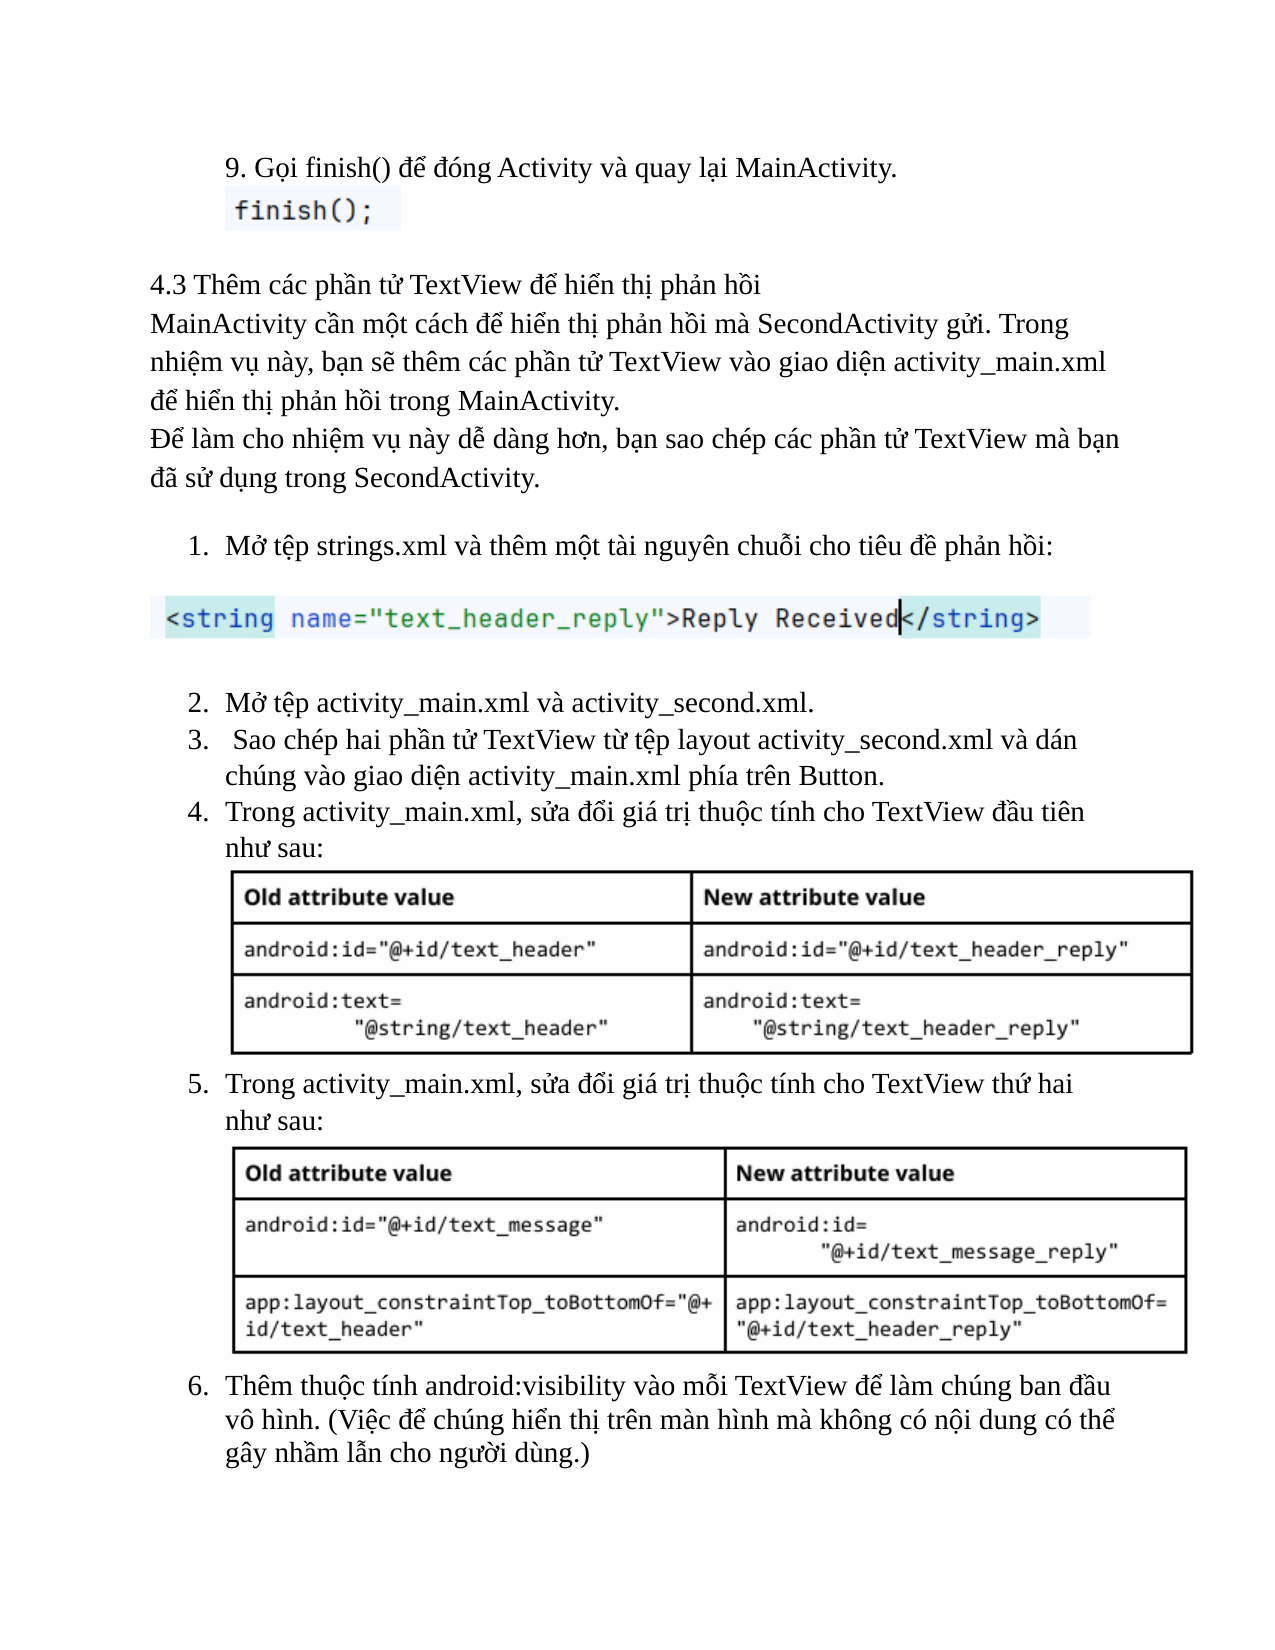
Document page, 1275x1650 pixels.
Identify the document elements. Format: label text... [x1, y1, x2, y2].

picture [225, 866, 1200, 1061]
text 4.3 Thêm các phần tử TextView để hiển thị phản hồi MainActivity cần một cách để hiển thị phản hồi mà SecondActivity gửi. Trong nhiệm vụ này, bạn sẽ thêm các phần tử TextView vào giao diện activity_main.xml để hiển thị phản hồi trong MainActivity. Để làm cho nhiệm vụ này dễ dàng hơn, bạn sao chép các phần tử TextView mà bạn đã sử dụng trong SecondActivity. [150, 267, 1125, 494]
list Trong activity_main.xml, sửa đổi giá trị thuộc tính cho TextView đầu tiên như sau: [187, 794, 1125, 864]
list Mở tệp strings.xml và thêm một tài nguyên chuỗi cho tiêu đề phản hồi: [187, 528, 1125, 561]
list Trong activity_main.xml, sửa đổi giá trị thuộc tính cho TextView thứ hai như sau: [187, 1067, 1125, 1136]
picture [225, 183, 402, 239]
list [187, 150, 1125, 238]
list Thêm thuộc tính android:visibility vào mỗi TextView để làm chúng ban đầu vô hình. (Việc để chúng hiển thị trên màn hình mà không có nội dung có thể gây nhầm lẫn cho người dùng.) [187, 1368, 1125, 1469]
list Sao chép hai phần tử TextView từ tệp layout activity_second.xml và dán chúng vào giao diện activity_main.xml phía trên Button. [187, 722, 1125, 791]
list Mở tệp activity_main.xml và activity_second.xml. [187, 686, 1125, 719]
picture [150, 593, 1091, 651]
picture [225, 1138, 1200, 1363]
